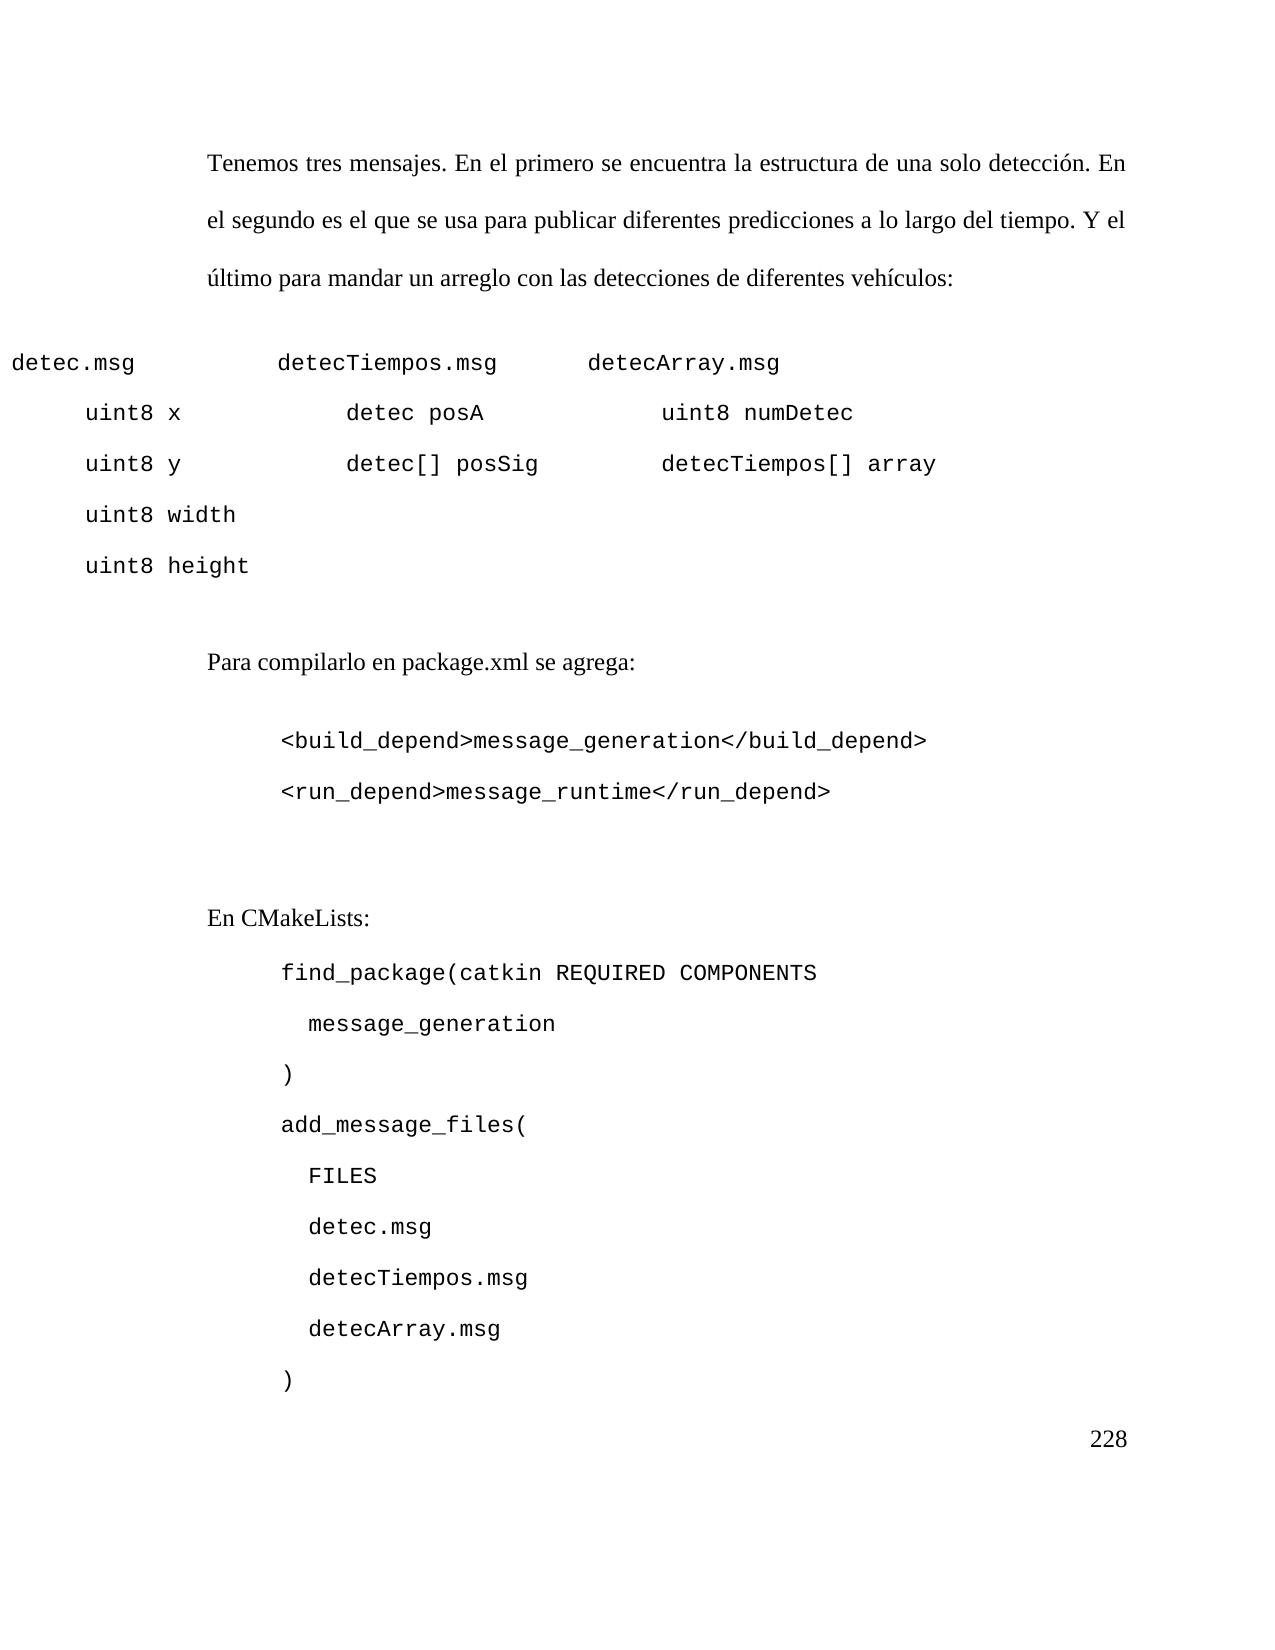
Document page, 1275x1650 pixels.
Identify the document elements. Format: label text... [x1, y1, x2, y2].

text Para compilarlo en package.xml se agrega: [207, 647, 1127, 676]
text ) [281, 1368, 1127, 1394]
text message_generation [281, 1012, 1127, 1038]
text ) [281, 1063, 1127, 1089]
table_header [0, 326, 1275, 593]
text FILES [281, 1165, 1127, 1191]
text detecTiempos.msg [281, 1267, 1127, 1292]
text En CMakeLists: [207, 903, 1127, 932]
text Tenemos tres mensajes. En el primero se encuentra la estructura de una solo detección. En el segundo es el que se usa para publicar diferentes predicciones a lo largo del tiempo. Y el último para mandar un arreglo con las detecciones de diferentes vehículos: [207, 148, 1127, 291]
text <build_depend>message_generation</build_depend> [281, 729, 1127, 755]
text find_package(catkin REQUIRED COMPONENTS [281, 961, 1127, 987]
text detecArray.msg [281, 1317, 1127, 1343]
text <run_depend>message_runtime</run_depend> [281, 780, 1127, 806]
text detec.msg [281, 1216, 1127, 1242]
text add_message_files( [281, 1114, 1127, 1140]
